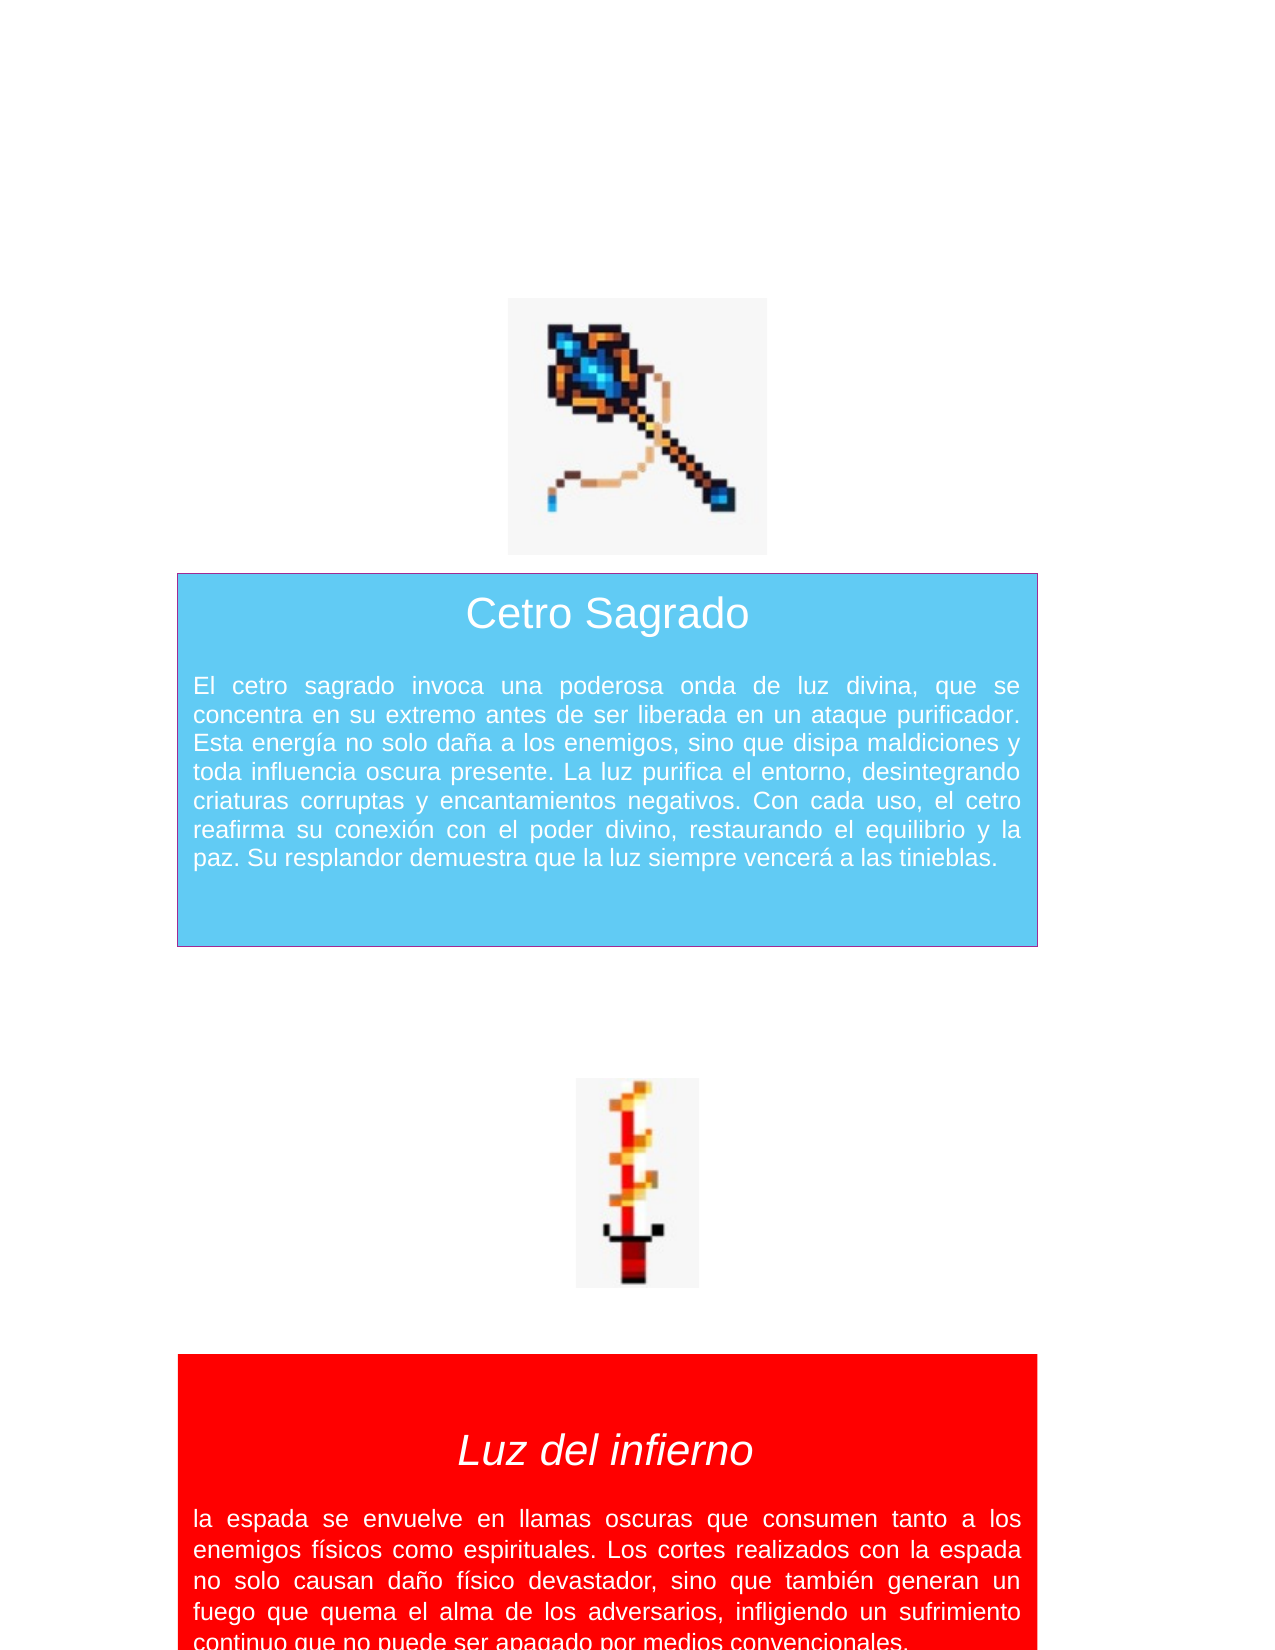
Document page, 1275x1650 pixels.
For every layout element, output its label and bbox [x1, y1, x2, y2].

picture [575, 1078, 700, 1288]
picture [507, 298, 768, 555]
